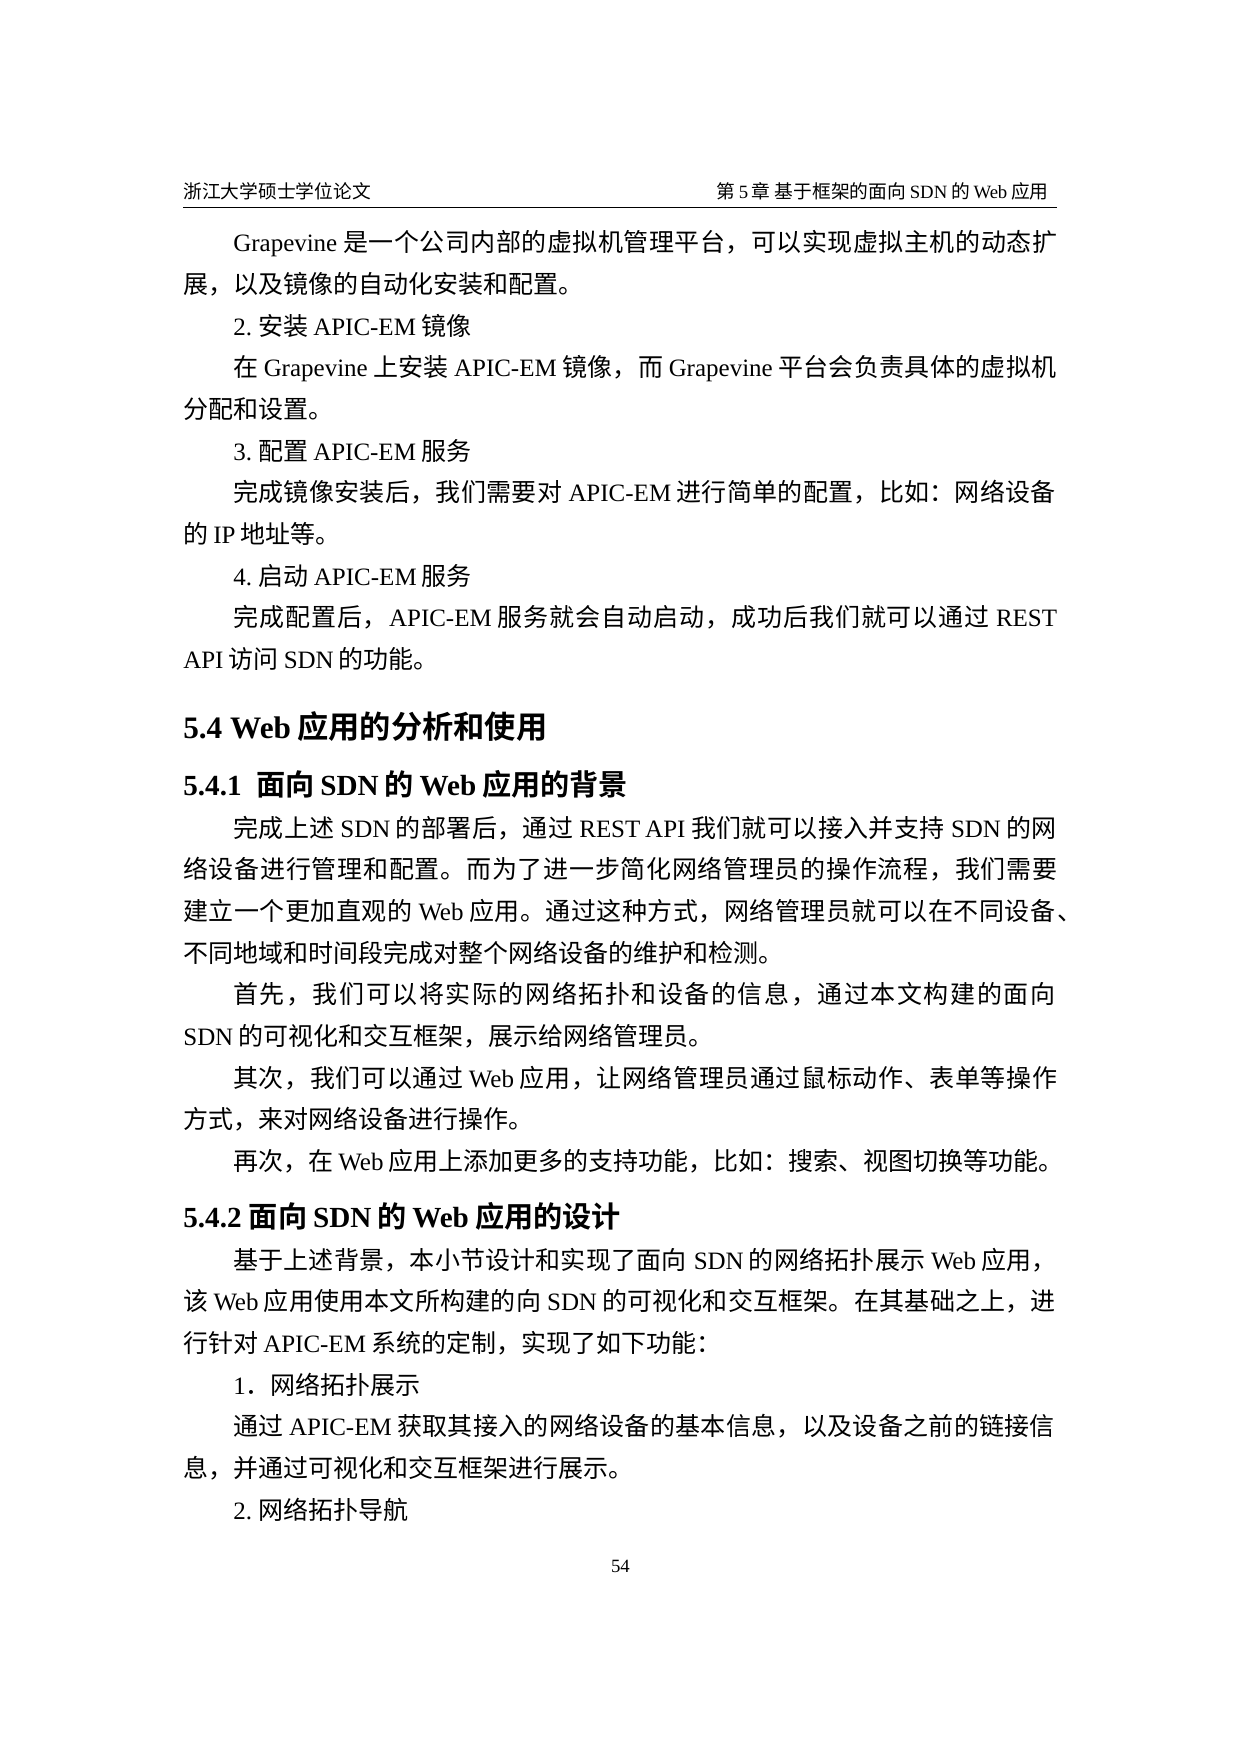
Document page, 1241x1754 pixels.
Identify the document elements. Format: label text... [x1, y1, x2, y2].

text 完成上述SDN的部署后，通过REST API我们就可以接入并支持SDN的网络设备进行管理和配置。而为了进一步简化网络管理员的操作流程，我们需要建立一个更加直观的Web应用。通过这种方式，网络管理员就可以在不同设备、不同地域和时间段完成对整个网络设备的维护和检测。 [183, 804, 1057, 971]
subtitle 面向SDN的Web应用的设计 [183, 1193, 1057, 1236]
text 完成配置后，APIC-EM服务就会自动启动，成功后我们就可以通过REST API访问SDN的功能。 [183, 593, 1057, 677]
text 完成镜像安装后，我们需要对APIC-EM进行简单的配置，比如：网络设备的IP地址等。 [183, 468, 1057, 552]
text 3. 配置APIC-EM服务 [183, 427, 1057, 468]
text 2. 网络拓扑导航 [183, 1486, 1057, 1527]
text 再次，在Web应用上添加更多的支持功能，比如：搜索、视图切换等功能。 [183, 1137, 1057, 1179]
text 其次，我们可以通过Web应用，让网络管理员通过鼠标动作、表单等操作方式，来对网络设备进行操作。 [183, 1054, 1057, 1137]
text 在Grapevine上安装APIC-EM镜像，而Grapevine平台会负责具体的虚拟机分配和设置。 [183, 343, 1057, 427]
subtitle 面向SDN的Web应用的背景 [183, 762, 1057, 804]
text 通过APIC-EM获取其接入的网络设备的基本信息，以及设备之前的链接信息，并通过可视化和交互框架进行展示。 [183, 1402, 1057, 1486]
text 首先，我们可以将实际的网络拓扑和设备的信息，通过本文构建的面向SDN的可视化和交互框架，展示给网络管理员。 [183, 971, 1057, 1054]
text 4. 启动 APIC-EM服务 [183, 552, 1057, 593]
text 2. 安装APIC-EM镜像 [183, 302, 1057, 343]
text 基于上述背景，本小节设计和实现了面向SDN的网络拓扑展示Web应用，该Web应用使用本文所构建的向SDN的可视化和交互框架。在其基础之上，进行针对APIC-EM系统的定制，实现了如下功能： [183, 1236, 1057, 1361]
subtitle Web应用的分析和使用 [183, 702, 1057, 747]
text Grapevine是一个公司内部的虚拟机管理平台，可以实现虚拟主机的动态扩展，以及镜像的自动化安装和配置。 [183, 218, 1057, 302]
text 1．网络拓扑展示 [183, 1361, 1057, 1402]
